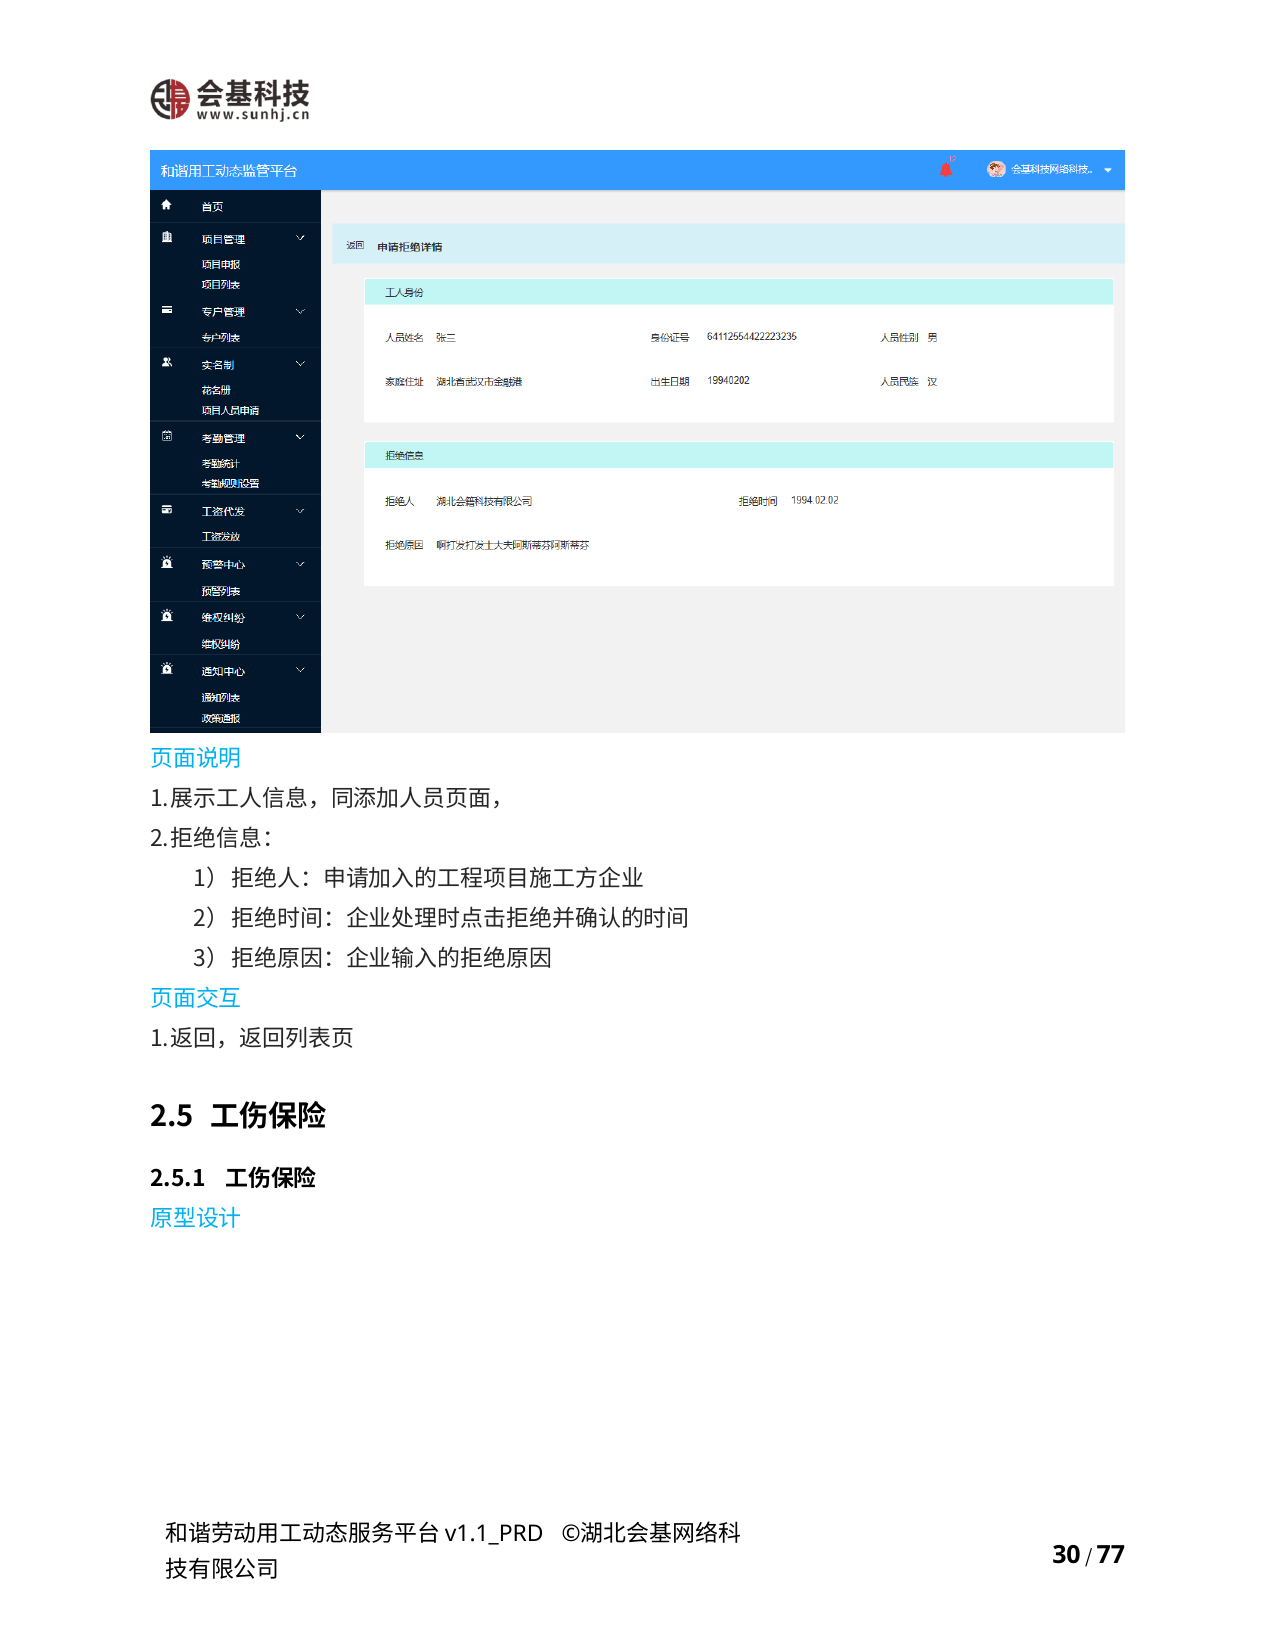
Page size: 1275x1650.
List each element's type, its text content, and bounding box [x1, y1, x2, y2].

list 拒绝信息： [150, 820, 1125, 853]
text 页面说明 [150, 740, 1125, 773]
text 页面交互 [150, 980, 1125, 1013]
picture [150, 150, 1125, 733]
picture [150, 79, 309, 122]
list 拒绝人：申请加入的工程项目施工方企业 [194, 860, 1125, 893]
list 展示工人信息，同添加人员页面， [150, 780, 1125, 813]
list 拒绝时间：企业处理时点击拒绝并确认的时间 [194, 900, 1125, 933]
subtitle 工伤保险 [150, 1093, 1125, 1135]
subtitle 工伤保险 [150, 1159, 1125, 1193]
list 返回，返回列表页 [150, 1020, 1125, 1053]
list 拒绝原因：企业输入的拒绝原因 [194, 940, 1125, 973]
text 原型设计 [150, 1199, 1125, 1233]
